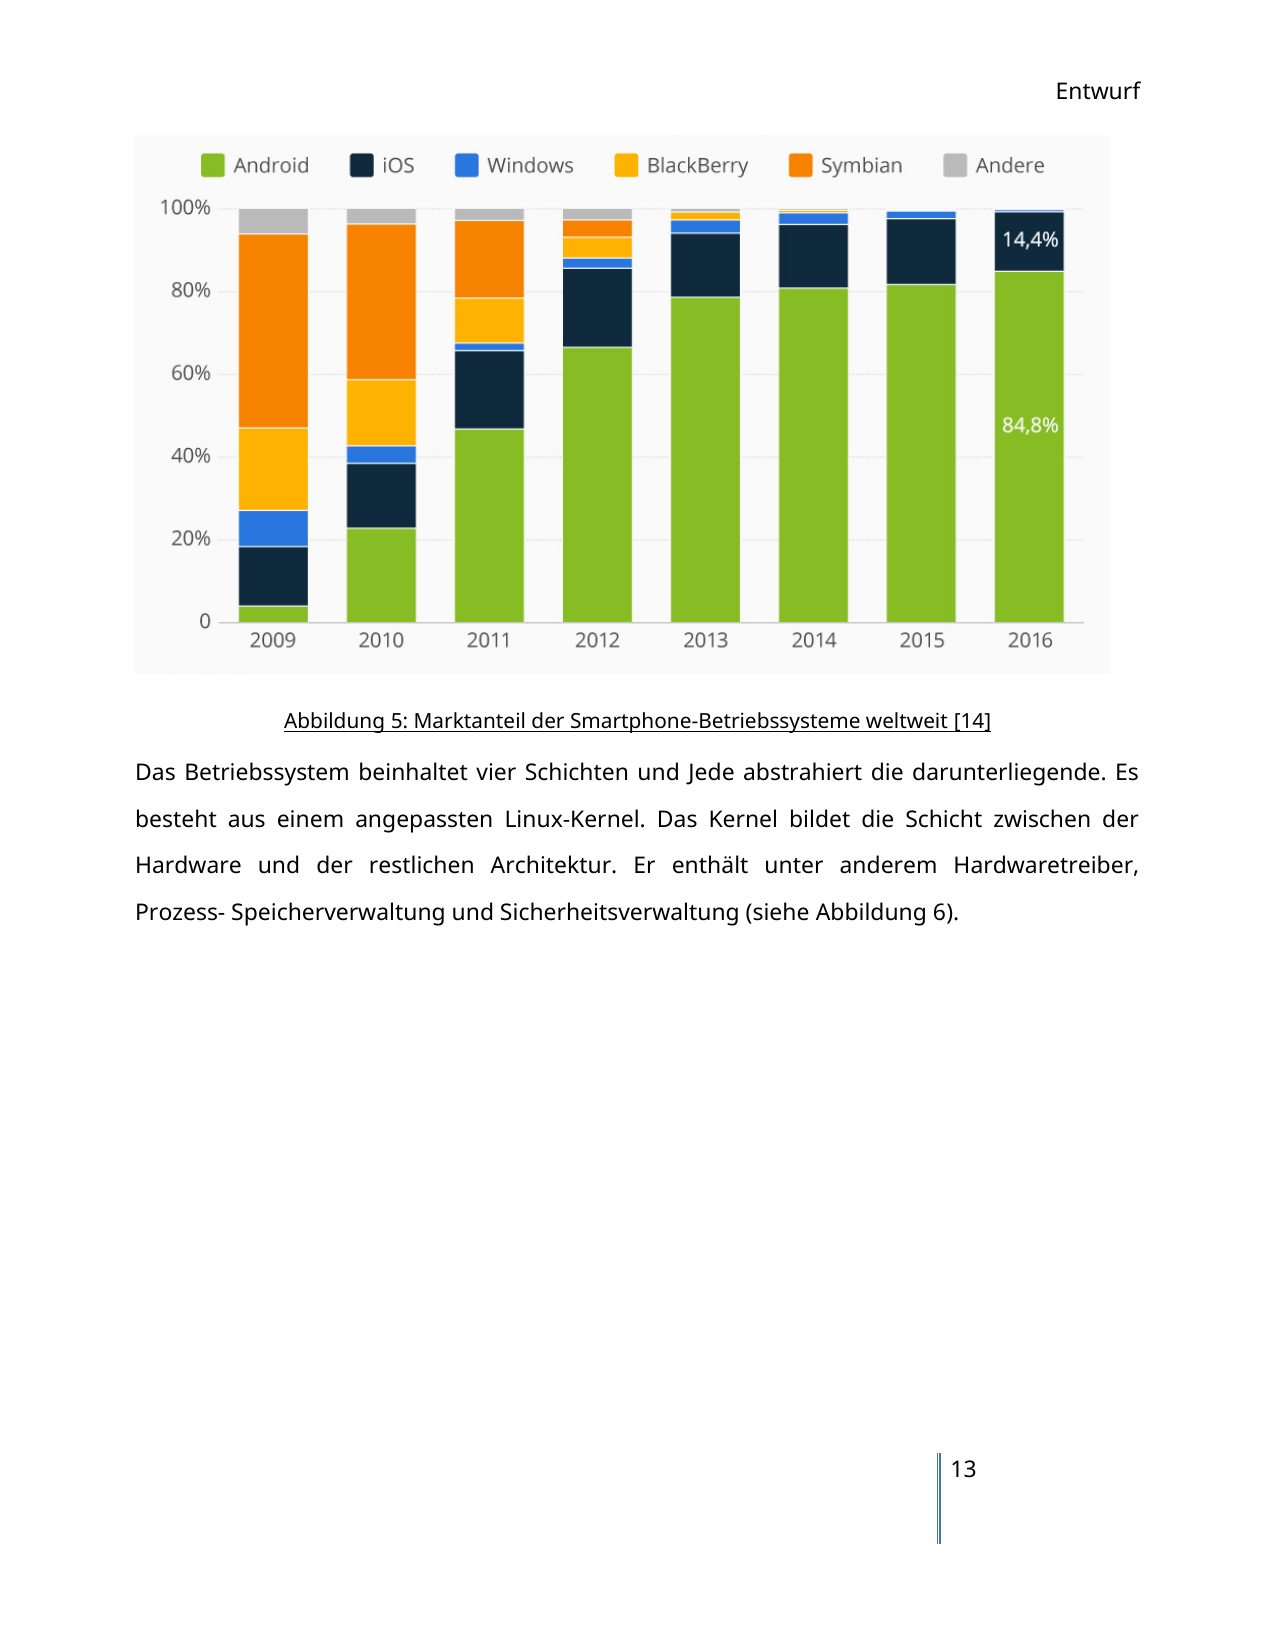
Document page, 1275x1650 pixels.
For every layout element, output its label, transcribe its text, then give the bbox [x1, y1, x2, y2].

picture [135, 135, 1110, 674]
text Das Betriebssystem beinhaltet vier Schichten und Jede abstrahiert die darunterliegende. Es besteht aus einem angepassten Linux-Kernel. Das Kernel bildet die Schicht zwischen der Hardware und der restlichen Architektur. Er enthält unter anderem Hardwaretreiber, Prozess- Speicherverwaltung und Sicherheitsverwaltung (siehe Abbildung 6). [135, 756, 1140, 927]
text Abbildung : Marktanteil der Smartphone-Betriebssysteme weltweit [135, 706, 1140, 735]
